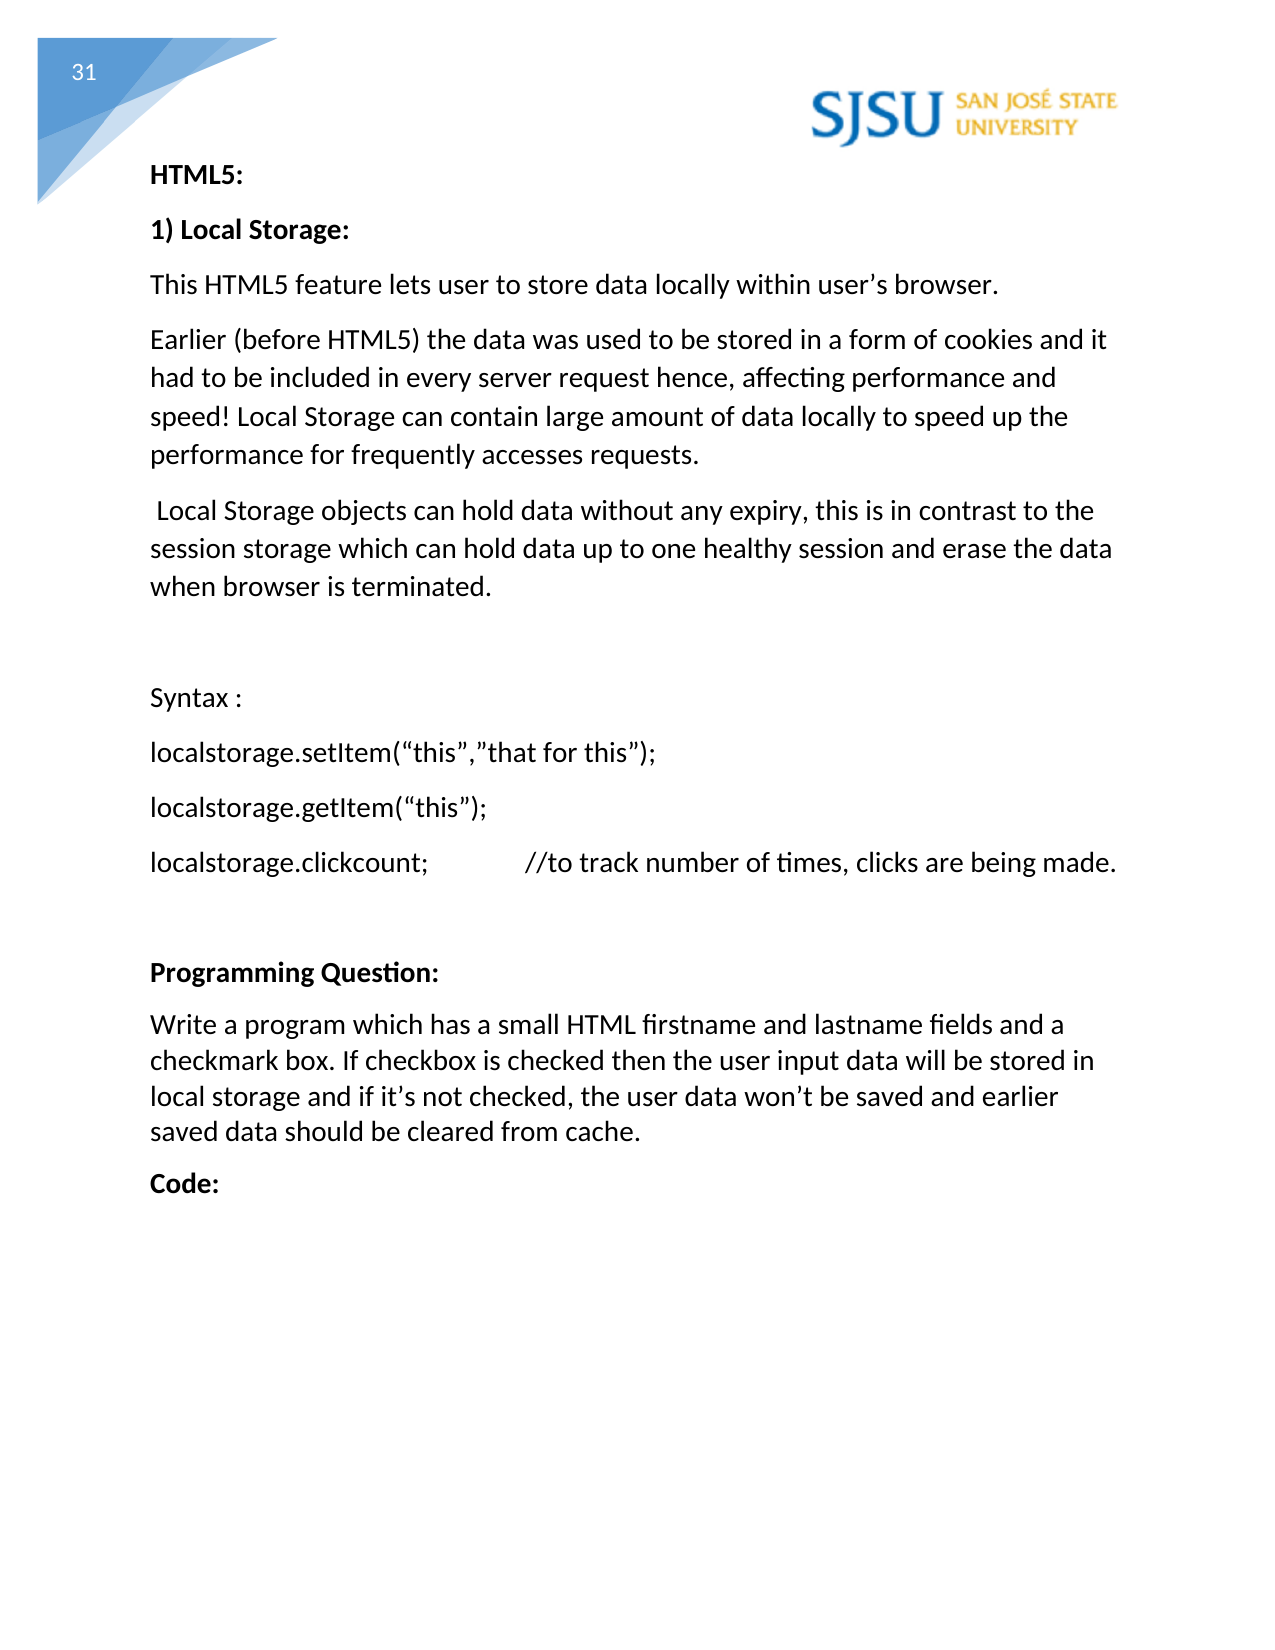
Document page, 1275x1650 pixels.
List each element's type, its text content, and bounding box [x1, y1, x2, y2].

picture [37, 37, 279, 206]
text localstorage.getItem(“this”); [150, 789, 1125, 824]
picture [797, 75, 1125, 156]
text 1) Local Storage: [150, 211, 1125, 247]
text Programming Question: [150, 954, 1125, 990]
text Local Storage objects can hold data without any expiry, this is in contrast to the session storage which can hold data up to one healthy session and erase the data when browser is terminated. [150, 492, 1125, 604]
text Earlier (before HTML5) the data was used to be stored in a form of cookies and it had to be included in every server request hence, affecting performance and speed! Local Storage can contain large amount of data locally to speed up the performance for frequently accesses requests. [150, 321, 1125, 472]
text This HTML5 feature lets user to store data locally within user’s browser. [150, 266, 1125, 302]
text Write a program which has a small HTML firstname and lastname fields and a checkmark box. If checkbox is checked then the user input data will be stored in local storage and if it’s not checked, the user data won’t be saved and earlier saved data should be cleared from cache. [150, 1006, 1125, 1149]
text localstorage.setItem(“this”,”that for this”); [150, 734, 1125, 769]
text Code: [150, 1166, 1125, 1201]
text HTML5: [150, 156, 1125, 191]
text Syntax : [150, 679, 1125, 714]
text localstorage.clickcount; //to track number of times, clicks are being made. [150, 844, 1125, 879]
